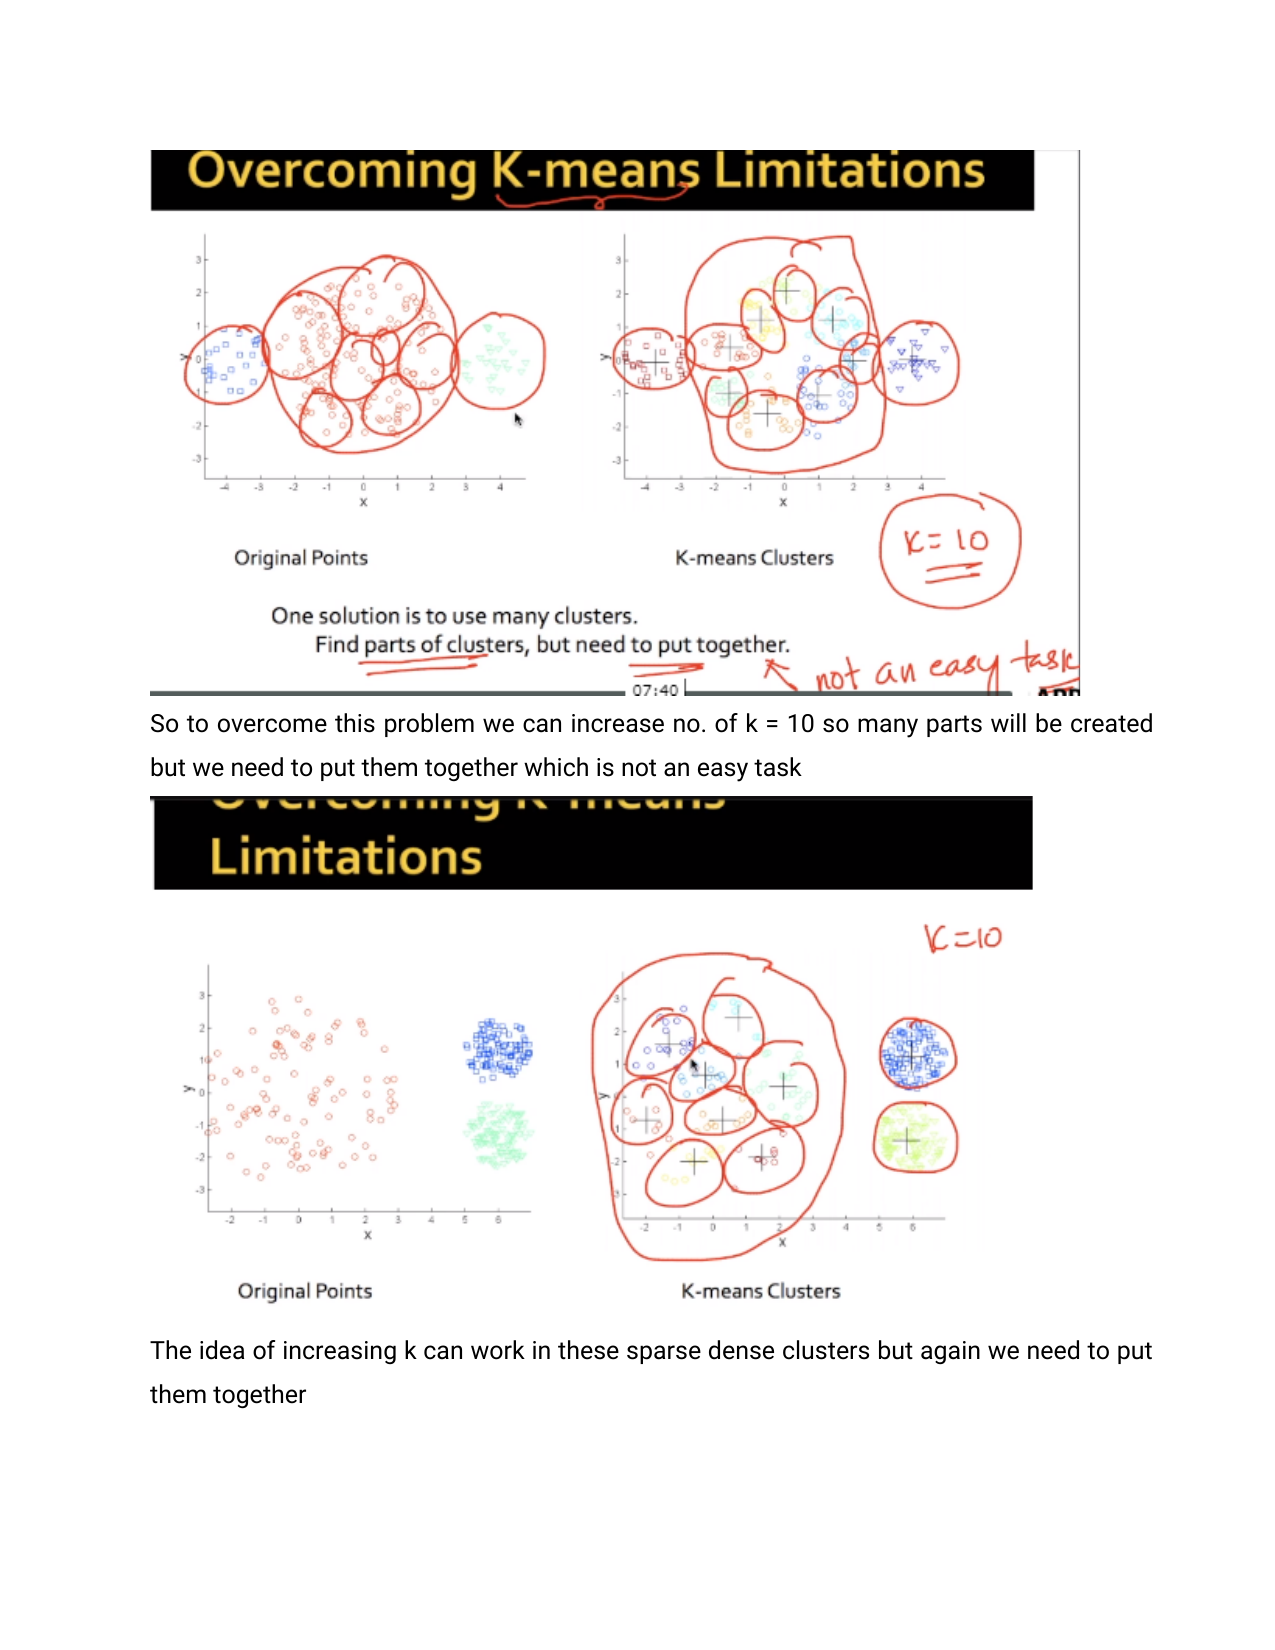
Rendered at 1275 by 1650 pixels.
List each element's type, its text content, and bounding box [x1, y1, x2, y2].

picture [150, 796, 1033, 1324]
picture [150, 150, 1080, 696]
text So to overcome this problem we can increase no. of k = 10 so many parts will be created but we need to put them together which is not an easy task [150, 709, 1155, 782]
text The idea of increasing k can work in these sparse dense clusters but again we need to put them together [150, 1336, 1155, 1409]
